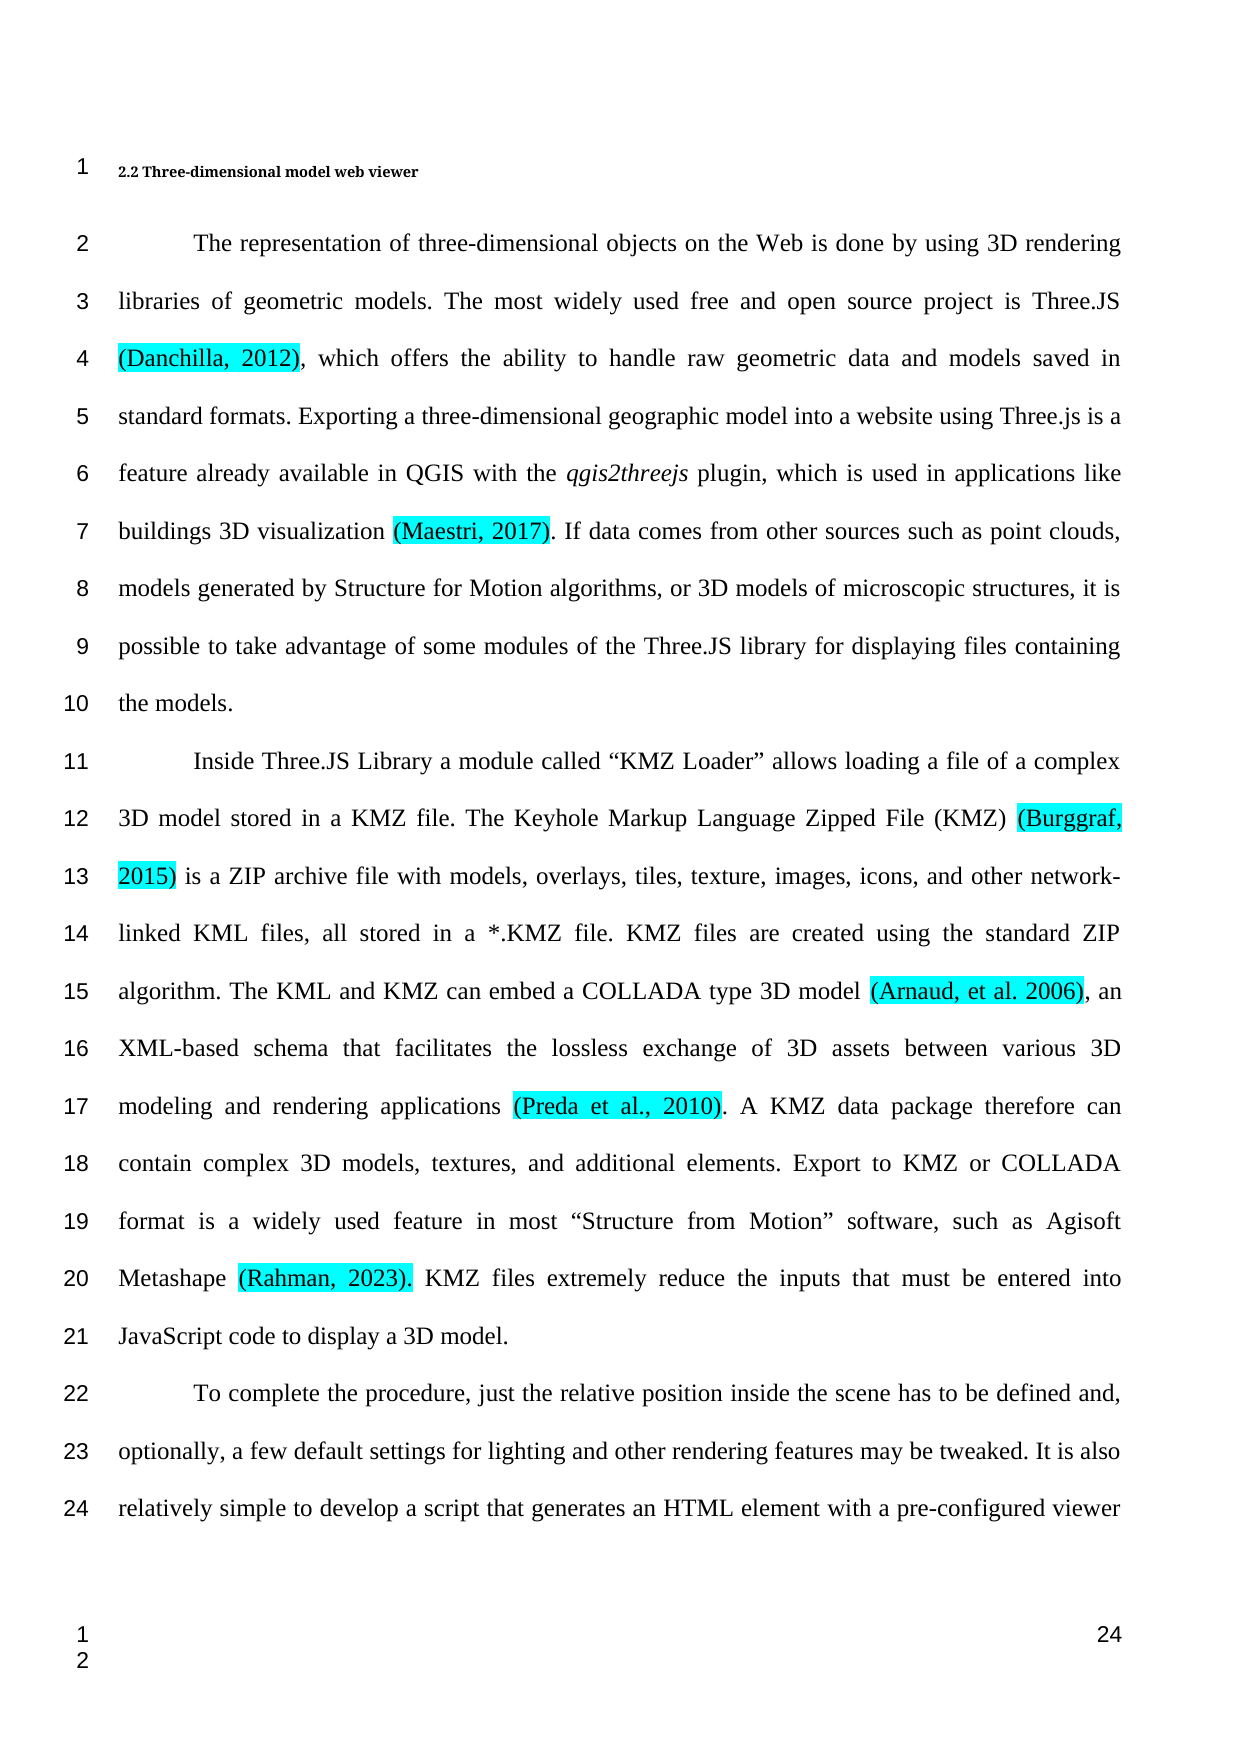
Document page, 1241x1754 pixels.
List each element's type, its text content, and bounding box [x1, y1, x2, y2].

text Inside Three.JS Library a module called “KMZ Loader” allows loading a file of a complex 3D model stored in a KMZ file. The Keyhole Markup Language Zipped File (KMZ) (Burggraf, 2015) is a ZIP archive file with models, overlays, tiles, texture, images, icons, and other network-linked KML files, all stored in a *.KMZ file. KMZ files are created using the standard ZIP algorithm. The KML and KMZ can embed a COLLADA type 3D model (Arnaud, et al. 2006), an XML-based schema that facilitates the lossless exchange of 3D assets between various 3D modeling and rendering applications (Preda et al., 2010). A KMZ data package therefore can contain complex 3D models, textures, and additional elements. Export to KMZ or COLLADA format is a widely used feature in most “Structure from Motion” software, such as Agisoft Metashape (Rahman, 2023). KMZ files extremely reduce the inputs that must be entered into JavaScript code to display a 3D model. [118, 746, 1122, 1349]
text The representation of three-dimensional objects on the Web is done by using 3D rendering libraries of geometric models. The most widely used free and open source project is Three.JS (Danchilla, 2012), which offers the ability to handle raw geometric data and models saved in standard formats. Exporting a three-dimensional geographic model into a website using Three.js is a feature already available in QGIS with the qgis2threejs plugin, which is used in applications like buildings 3D visualization (Maestri, 2017). If data comes from other sources such as point clouds, models generated by Structure for Motion algorithms, or 3D models of microscopic structures, it is possible to take advantage of some modules of the Three.JS library for displaying files containing the models. [118, 228, 1122, 717]
subtitle 2.2 Three-dimensional model web viewer [118, 148, 1122, 182]
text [118, 1378, 1122, 1522]
